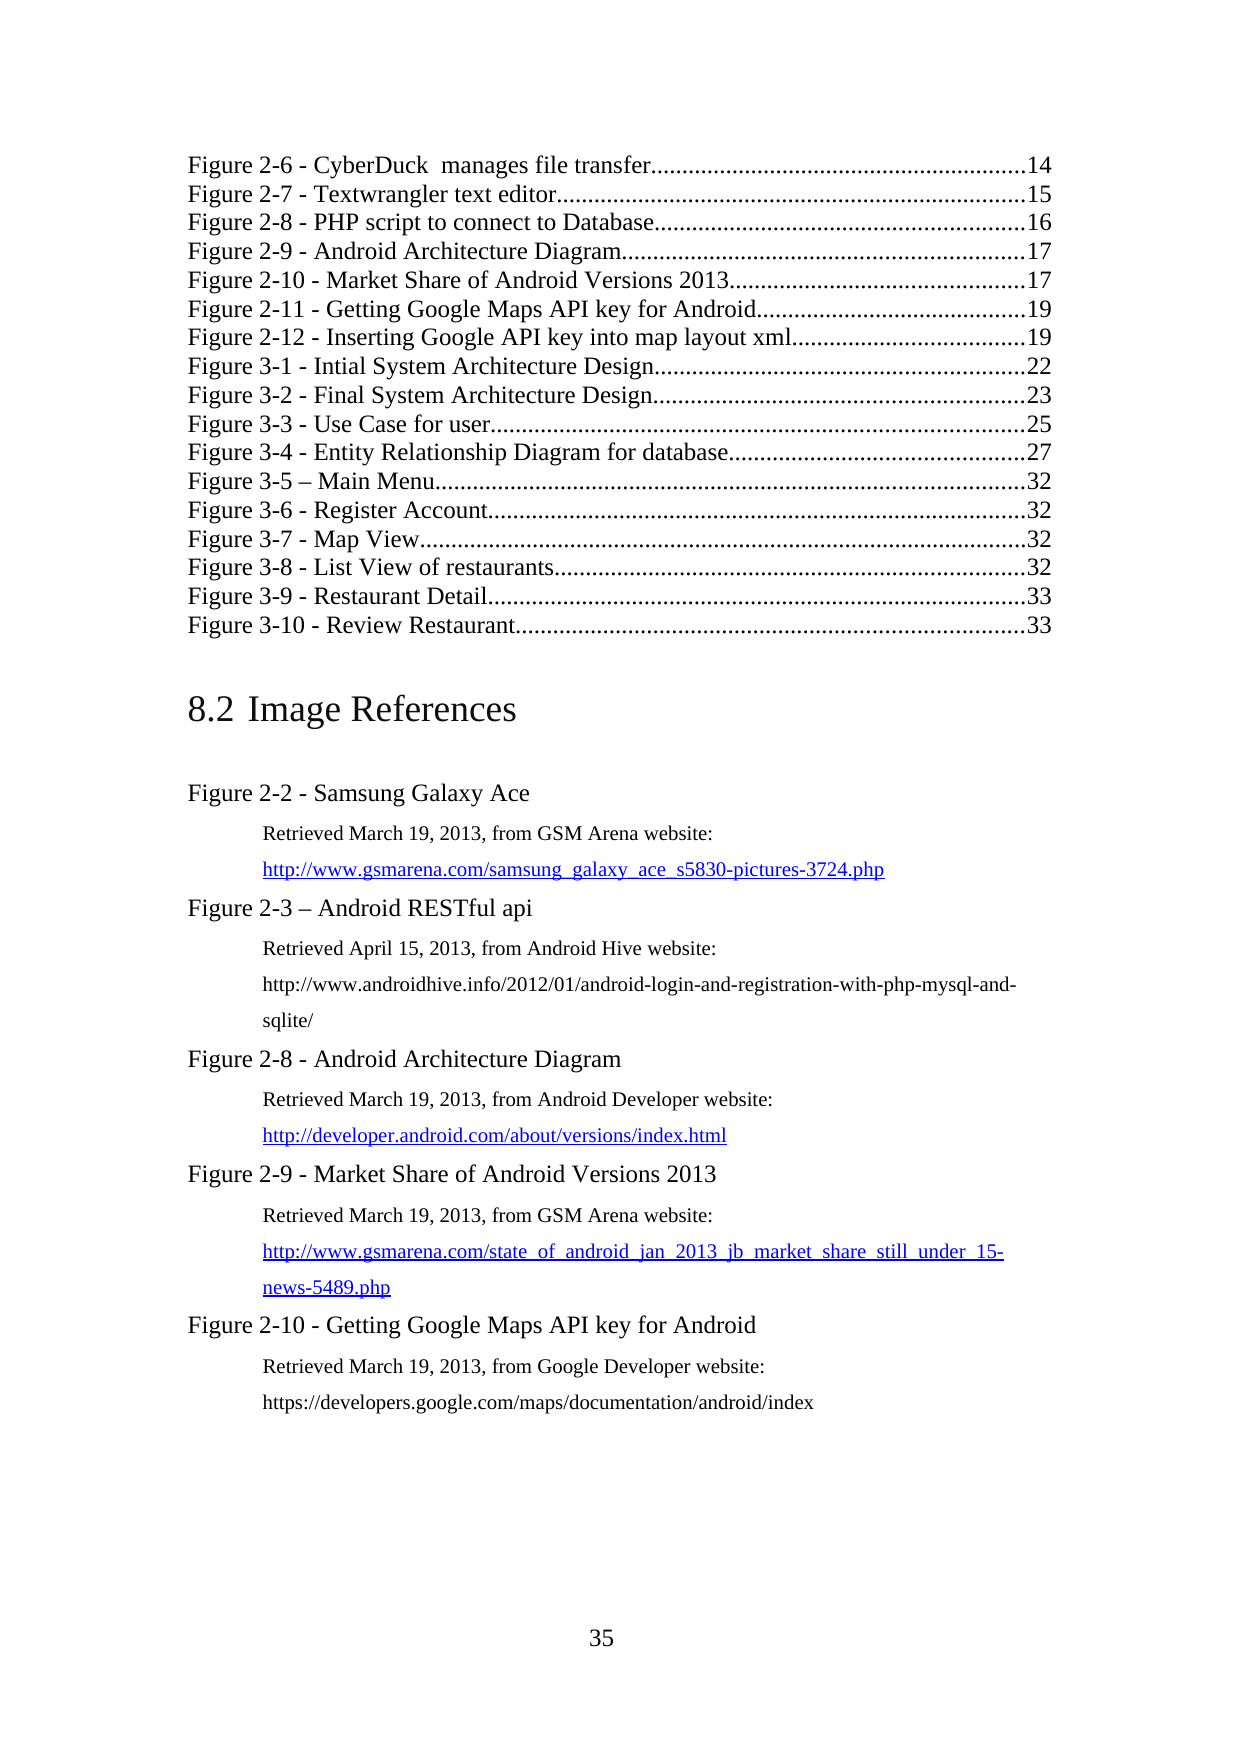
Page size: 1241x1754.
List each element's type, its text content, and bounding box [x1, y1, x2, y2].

text Retrieved March 19, 2013, from GSM Arena website: http://www.gsmarena.com/state_of_android_jan_2013_jb_market_share_still_under_15-news-5489.php [262, 1202, 1053, 1299]
text Figure 3-9 - Restaurant Detail 33 [187, 581, 1053, 610]
text Figure 2-7 - Textwrangler text editor 15 [187, 179, 1053, 207]
text Figure 2-3 – Android RESTful api [187, 893, 1053, 922]
text Figure 2-9 - Market Share of Android Versions 2013 [187, 1159, 1053, 1188]
text Figure 2-10 - Market Share of Android Versions 2013 17 [187, 265, 1053, 294]
text Figure 3-4 - Entity Relationship Diagram for database 27 [187, 437, 1053, 466]
subtitle Image References [187, 687, 1053, 730]
text Figure 2-10 - Getting Google Maps API key for Android [187, 1311, 1053, 1339]
text Figure 3-1 - Intial System Architecture Design 22 [187, 351, 1053, 380]
text Retrieved March 19, 2013, from Android Developer website: http://developer.android.com/about/versions/index.html [262, 1087, 1053, 1147]
text Figure 3-8 - List View of restaurants 32 [187, 552, 1053, 581]
text Retrieved April 15, 2013, from Android Hive website: http://www.androidhive.info/2012/01/android-login-and-registration-with-php-mysql-and-sqlite/ [262, 936, 1053, 1032]
text https://developers.google.com/maps/documentation/android/index [262, 1390, 1053, 1414]
text Figure 2-6 - CyberDuck manages file transfer 14 [187, 150, 1053, 179]
text Figure 3-6 - Register Account 32 [187, 495, 1053, 524]
text Figure 2-9 - Android Architecture Diagram 17 [187, 236, 1053, 265]
text Figure 2-2 - Samsung Galaxy Ace [187, 778, 1053, 806]
text Figure 3-7 - Map View 32 [187, 524, 1053, 552]
text Figure 3-2 - Final System Architecture Design 23 [187, 380, 1053, 409]
text Figure 3-3 - Use Case for user 25 [187, 409, 1053, 437]
text Figure 2-8 - PHP script to connect to Database 16 [187, 207, 1053, 236]
text Retrieved March 19, 2013, from Google Developer website: [262, 1354, 1053, 1378]
text Figure 2-11 - Getting Google Maps API key for Android 19 [187, 294, 1053, 322]
text Figure 2-8 - Android Architecture Diagram [187, 1044, 1053, 1073]
text Figure 3-5 – Main Menu 32 [187, 466, 1053, 495]
text Figure 2-12 - Inserting Google API key into map layout xml 19 [187, 322, 1053, 351]
text Figure 3-10 - Review Restaurant 33 [187, 610, 1053, 639]
text Retrieved March 19, 2013, from GSM Arena website: http://www.gsmarena.com/samsung_galaxy_ace_s5830-pictures-3724.php [262, 821, 1053, 881]
